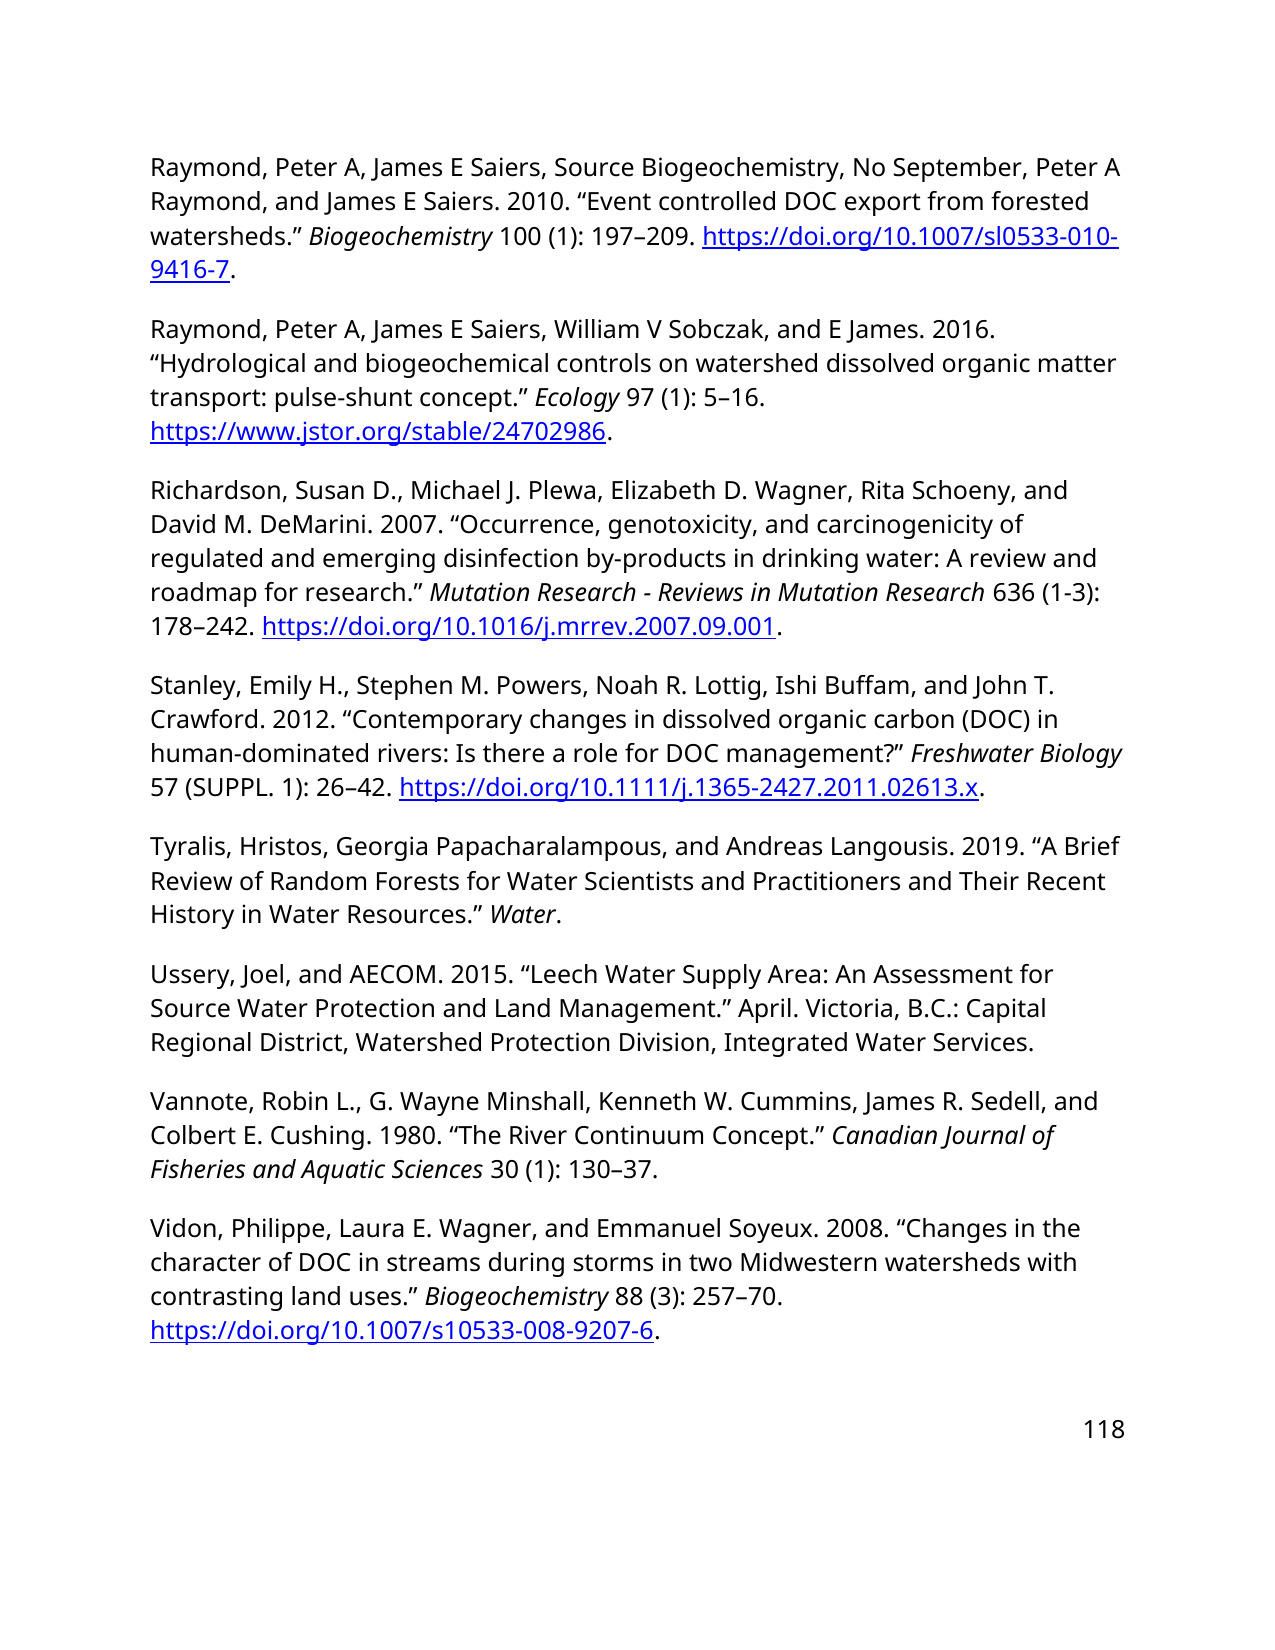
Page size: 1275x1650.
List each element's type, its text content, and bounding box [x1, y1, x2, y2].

text Vannote, Robin L., G. Wayne Minshall, Kenneth W. Cummins, James R. Sedell, and Colbert E. Cushing. 1980. “The River Continuum Concept.” Canadian Journal of Fisheries and Aquatic Sciences 30 (1): 130–37. [150, 1083, 1125, 1186]
text Raymond, Peter A, James E Saiers, Source Biogeochemistry, No September, Peter A Raymond, and James E Saiers. 2010. “Event controlled DOC export from forested watersheds.” Biogeochemistry 100 (1): 197–209. https://doi.org/10.1007/sl0533-010-9416-7. [150, 150, 1125, 286]
text Ussery, Joel, and AECOM. 2015. “Leech Water Supply Area: An Assessment for Source Water Protection and Land Management.” April. Victoria, B.C.: Capital Regional District, Watershed Protection Division, Integrated Water Services. [150, 956, 1125, 1058]
text Richardson, Susan D., Michael J. Plewa, Elizabeth D. Wagner, Rita Schoeny, and David M. DeMarini. 2007. “Occurrence, genotoxicity, and carcinogenicity of regulated and emerging disinfection by-products in drinking water: A review and roadmap for research.” Mutation Research - Reviews in Mutation Research 636 (1-3): 178–242. https://doi.org/10.1016/j.mrrev.2007.09.001. [150, 472, 1125, 643]
text Raymond, Peter A, James E Saiers, William V Sobczak, and E James. 2016. “Hydrological and biogeochemical controls on watershed dissolved organic matter transport: pulse-shunt concept.” Ecology 97 (1): 5–16. https://www.jstor.org/stable/24702986. [150, 311, 1125, 447]
text Vidon, Philippe, Laura E. Wagner, and Emmanuel Soyeux. 2008. “Changes in the character of DOC in streams during storms in two Midwestern watersheds with contrasting land uses.” Biogeochemistry 88 (3): 257–70. https://doi.org/10.1007/s10533-008-9207-6. [150, 1211, 1125, 1347]
text Stanley, Emily H., Stephen M. Powers, Noah R. Lottig, Ishi Buffam, and John T. Crawford. 2012. “Contemporary changes in dissolved organic carbon (DOC) in human-dominated rivers: Is there a role for DOC management?” Freshwater Biology 57 (SUPPL. 1): 26–42. https://doi.org/10.1111/j.1365-2427.2011.02613.x. [150, 668, 1125, 804]
text Tyralis, Hristos, Georgia Papacharalampous, and Andreas Langousis. 2019. “A Brief Review of Random Forests for Water Scientists and Practitioners and Their Recent History in Water Resources.” Water. [150, 829, 1125, 931]
